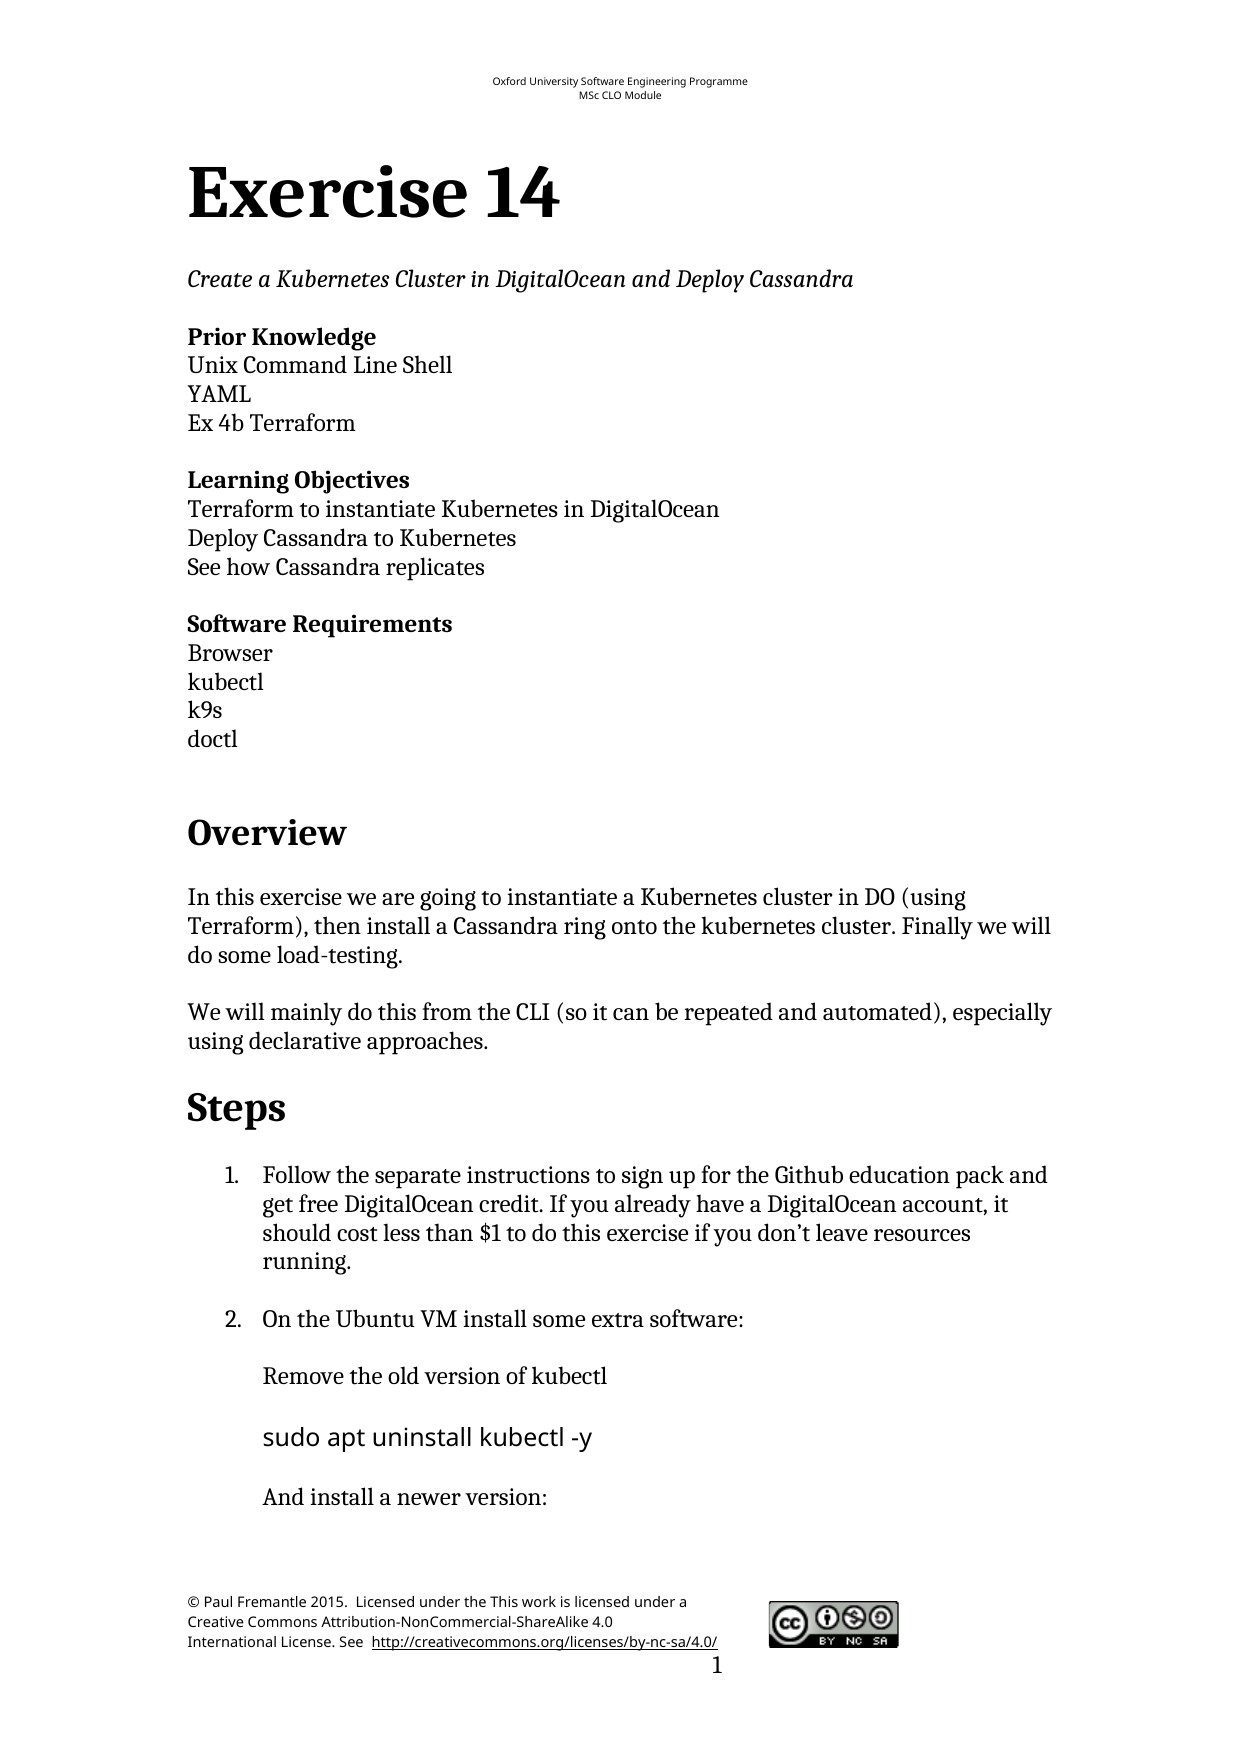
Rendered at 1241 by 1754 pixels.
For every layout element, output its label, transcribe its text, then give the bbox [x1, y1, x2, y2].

picture [768, 1601, 899, 1648]
text Software Requirements [187, 610, 1053, 639]
text Create a Kubernetes Cluster in DigitalOcean and Deploy Cassandra [187, 265, 1053, 294]
text Overview [187, 811, 1053, 854]
text doctl [187, 725, 1053, 754]
list On the Ubuntu VM install some extra software: Remove the old version of kubectl sudo apt uninstall kubectl -y [225, 1305, 1053, 1483]
text Browser [187, 639, 1053, 667]
text Learning Objectives [187, 466, 1053, 495]
text And install a newer version: [262, 1483, 1053, 1511]
text Deploy Cassandra to Kubernetes [187, 524, 1053, 552]
text Exercise 14 [187, 150, 1053, 236]
text kubectl [187, 667, 1053, 696]
text See how Cassandra replicates [187, 552, 1053, 581]
text Steps [187, 1056, 1053, 1132]
text Ex 4b Terraform [187, 409, 1053, 437]
text In this exercise we are going to instantiate a Kubernetes cluster in DO (using Terraform), then install a Cassandra ring onto the kubernetes cluster. Finally we will do some load-testing. [187, 883, 1053, 969]
text YAML [187, 380, 1053, 409]
text k9s [187, 696, 1053, 725]
text Unix Command Line Shell [187, 351, 1053, 380]
text Terraform to instantiate Kubernetes in DigitalOcean [187, 495, 1053, 524]
list Follow the separate instructions to sign up for the Github education pack and get free DigitalOcean credit. If you already have a DigitalOcean account, it should cost less than $1 to do this exercise if you don’t leave resources running. [225, 1161, 1053, 1305]
text We will mainly do this from the CLI (so it can be repeated and automated), especially using declarative approaches. [187, 969, 1053, 1056]
text Prior Knowledge [187, 322, 1053, 351]
